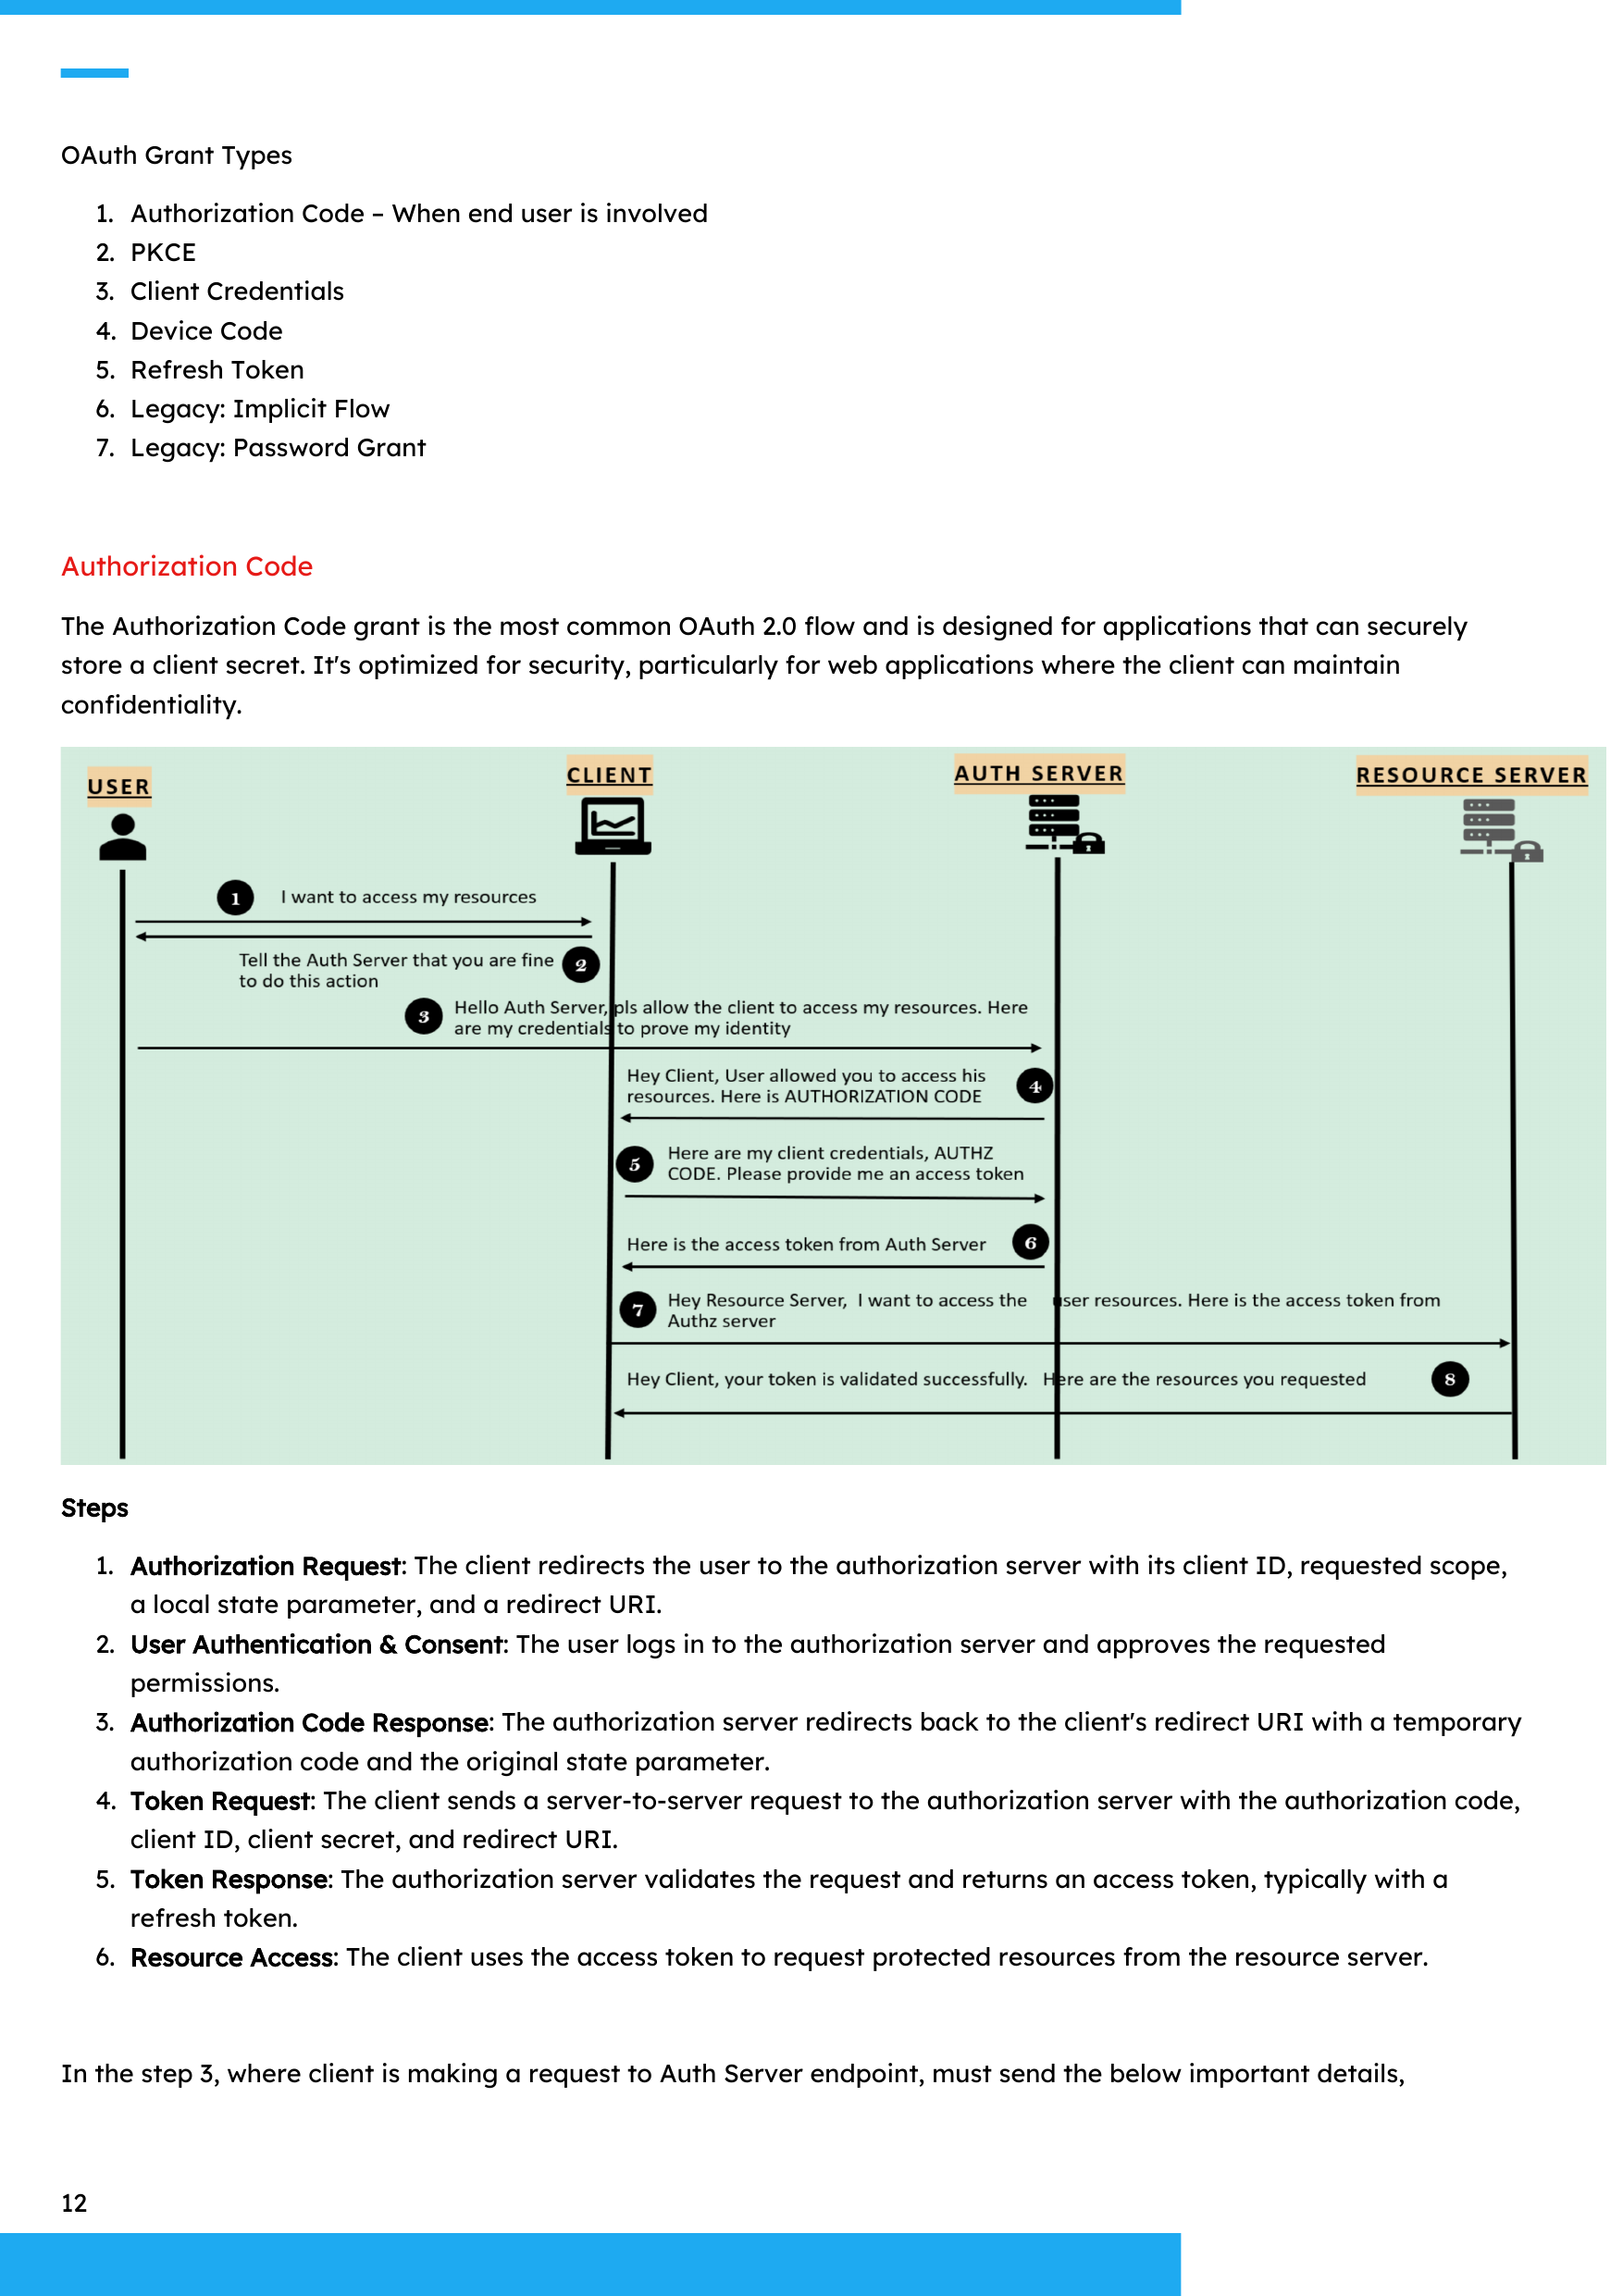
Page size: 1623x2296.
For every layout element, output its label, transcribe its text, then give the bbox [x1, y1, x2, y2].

list PKCE [95, 236, 1526, 267]
list Refresh Token [95, 354, 1526, 385]
list Device Code [95, 315, 1526, 346]
list Client Credentials [95, 276, 1526, 307]
list Authorization Code – When end user is involved [95, 197, 1526, 229]
list Legacy: Password Grant [95, 432, 1526, 464]
list User Authentication & Consent: The user logs in to the authorization server and approves the requested permissions. [95, 1628, 1526, 1698]
picture [60, 68, 129, 78]
picture [0, 2233, 1182, 2296]
text OAuth Grant Types [61, 139, 1526, 170]
list Authorization Request: The client redirects the user to the authorization server with its client ID, requested scope, a local state parameter, and a redirect URI. [95, 1549, 1526, 1620]
list Legacy: Implicit Flow [95, 392, 1526, 424]
picture [60, 747, 1606, 1465]
list Token Response: The authorization server validates the request and returns an access token, typically with a refresh token. [95, 1863, 1526, 1933]
list Resource Access: The client uses the access token to request protected resources from the resource server. [95, 1941, 1526, 1972]
list Authorization Code Response: The authorization server redirects back to the client's redirect URI with a temporary authorization code and the original state parameter. [95, 1706, 1526, 1777]
picture [0, 0, 1182, 15]
subtitle Authorization Code [61, 549, 1526, 582]
text In the step 3, where client is making a request to Auth Server endpoint, must send the below important details, [61, 2058, 1526, 2090]
text The Authorization Code grant is the most common OAuth 2.0 flow and is designed for applications that can securely store a client secret. It's optimized for security, particularly for web applications where the client can maintain confidentiality. [61, 610, 1526, 720]
text Steps [61, 1491, 1526, 1522]
list Token Request: The client sends a server-to-server request to the authorization server with the authorization code, client ID, client secret, and redirect URI. [95, 1784, 1526, 1855]
